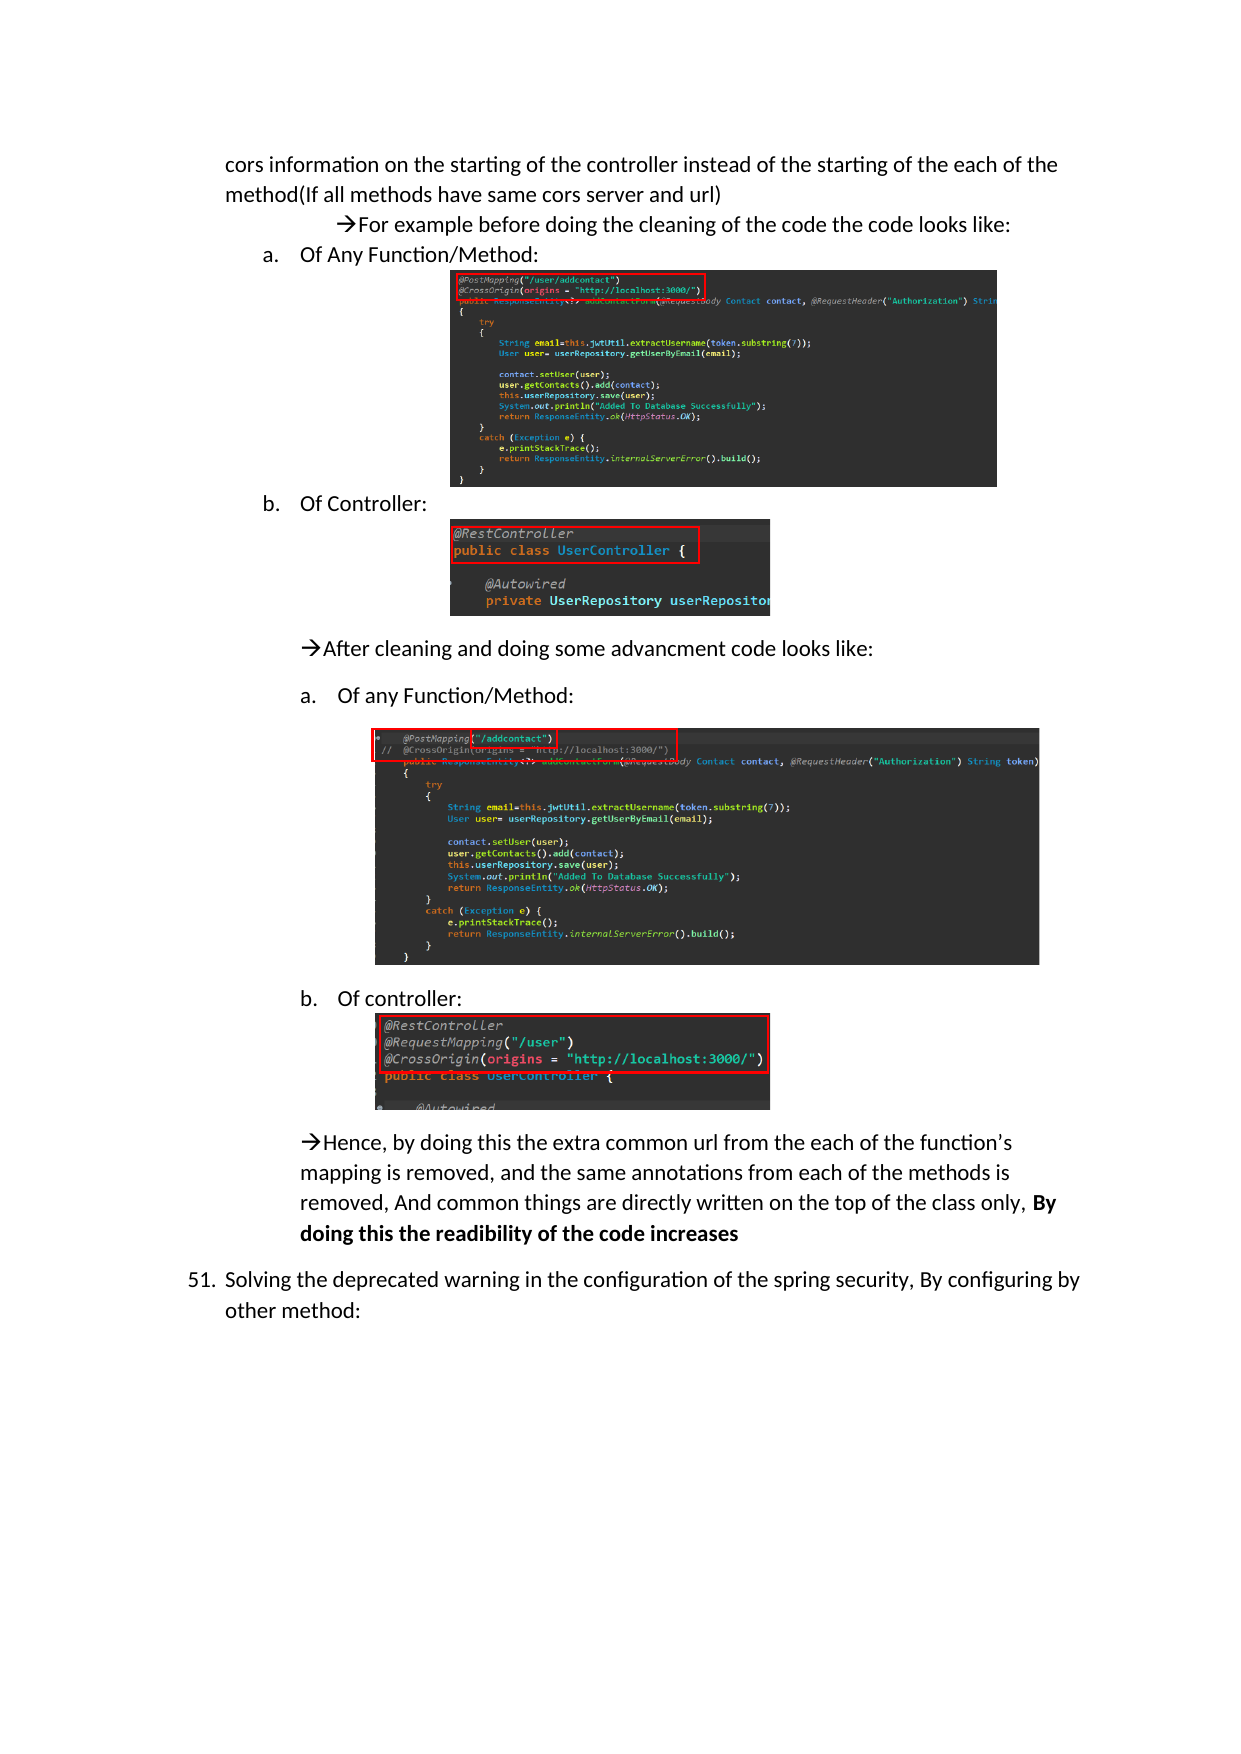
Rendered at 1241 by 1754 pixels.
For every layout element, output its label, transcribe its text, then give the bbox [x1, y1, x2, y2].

picture [375, 1013, 771, 1110]
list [187, 150, 1090, 208]
list Of Any Function/Method: [262, 241, 1090, 269]
picture [450, 270, 997, 487]
picture [375, 730, 676, 760]
list For example before doing the cleaning of the code the code looks like: [335, 210, 1090, 238]
picture [450, 519, 771, 616]
text Hence, by doing this the extra common url from the each of the function’s mapping is removed, and the same annotations from each of the methods is removed, And common things are directly written on the top of the class only, By doing this the readibility of the code increases [300, 1128, 1090, 1247]
picture [472, 730, 556, 747]
list Of Controller: [262, 489, 1090, 517]
picture [375, 728, 1040, 965]
list Of controller: [300, 984, 1090, 1012]
text After cleaning and doing some advancment code looks like: [300, 634, 1090, 662]
list Of any Function/Method: [300, 681, 1090, 709]
list Solving the deprecated warning in the configuration of the spring security, By configuring by other method: [187, 1266, 1090, 1324]
